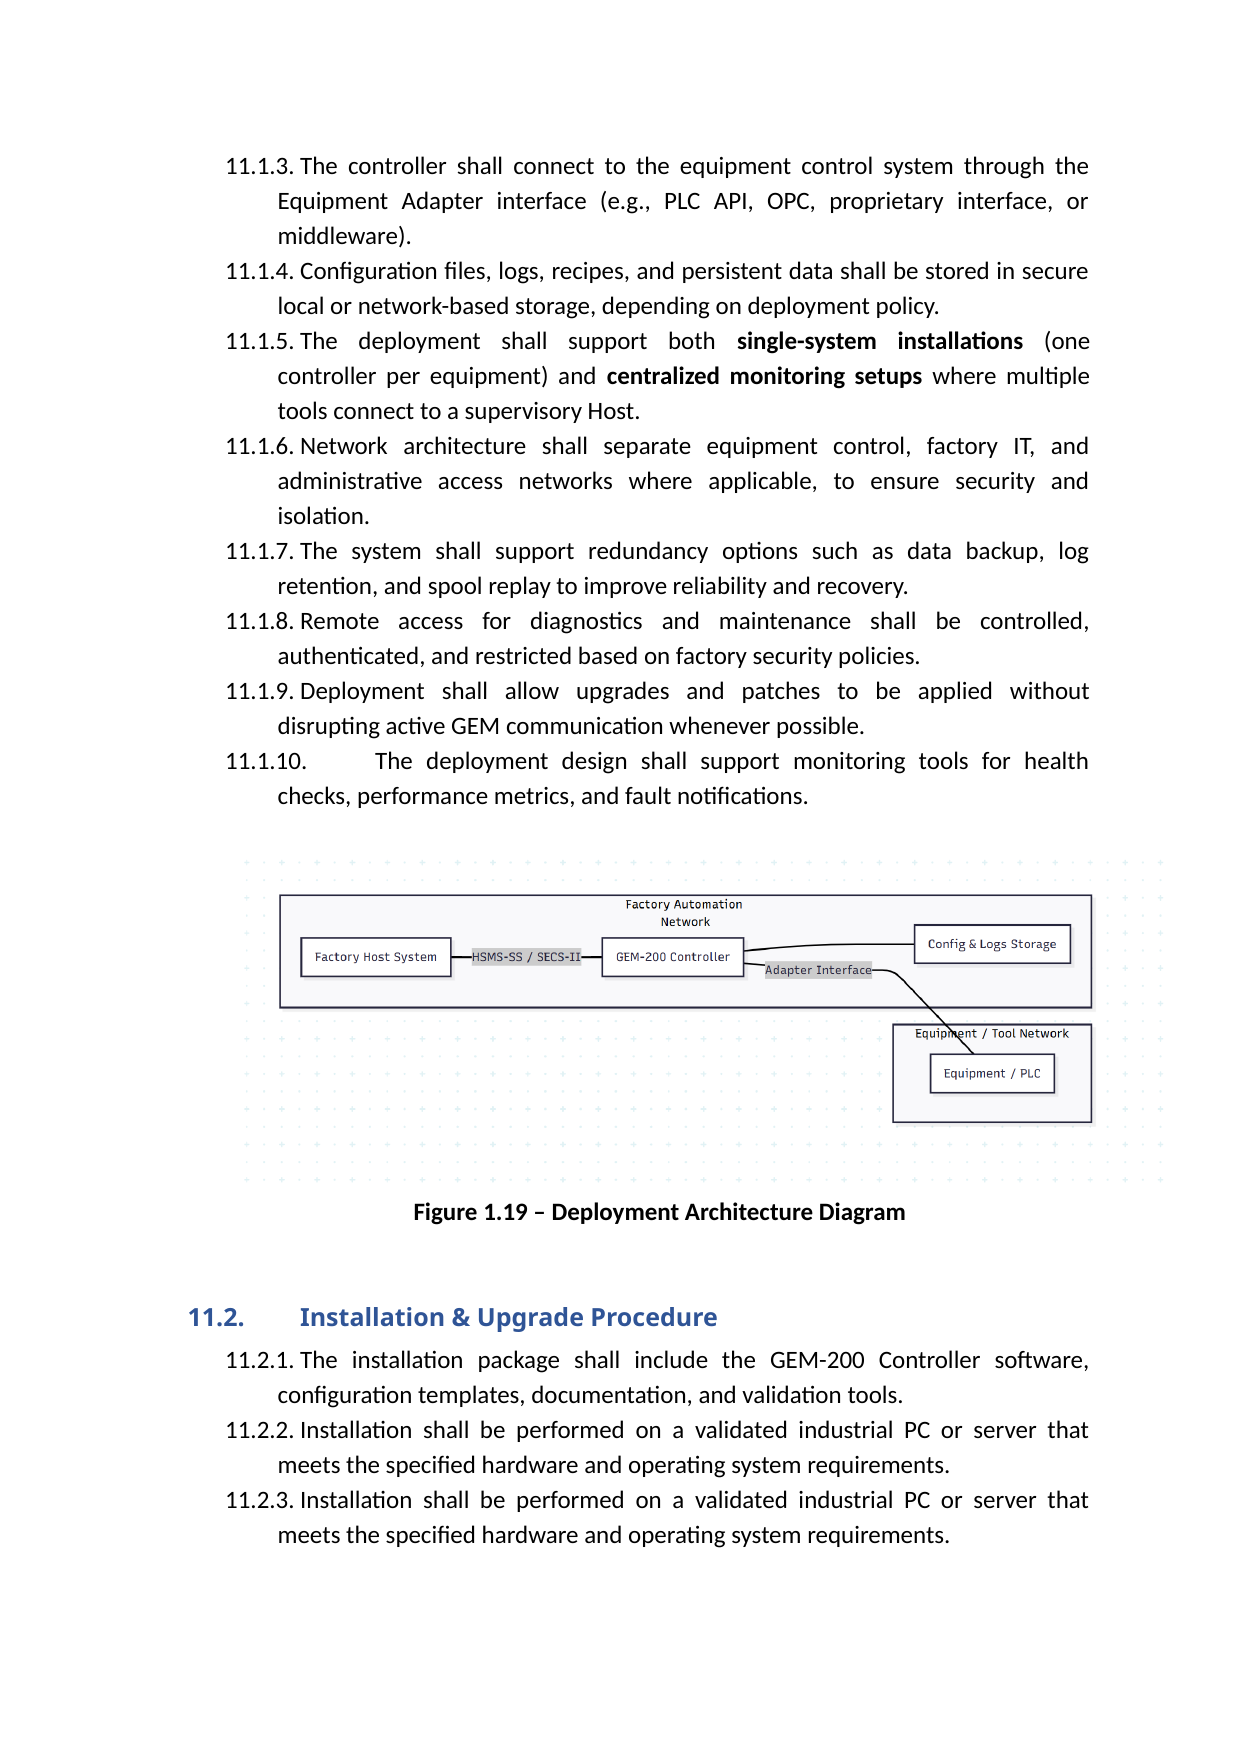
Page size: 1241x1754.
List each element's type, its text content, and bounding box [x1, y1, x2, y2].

list Remote access for diagnostics and maintenance shall be controlled, authenticated, and restricted based on factory security policies. [225, 605, 1090, 671]
list Deployment shall allow upgrades and patches to be applied without disrupting active GEM communication whenever possible. [225, 675, 1090, 741]
list Installation shall be performed on a validated industrial PC or server that meets the specified hardware and operating system requirements. [225, 1484, 1090, 1550]
list The system shall support redundancy options such as data backup, log retention, and spool replay to improve reliability and recovery. [225, 535, 1090, 601]
picture [232, 850, 1173, 1192]
list The controller shall connect to the equipment control system through the Equipment Adapter interface (e.g., PLC API, OPC, proprietary interface, or middleware). [225, 150, 1090, 251]
list The deployment shall support both single-system installations (one controller per equipment) and centralized monitoring setups where multiple tools connect to a supervisory Host. [225, 325, 1090, 426]
list Figure 1.19 – Deployment Architecture Diagram [277, 1196, 1090, 1227]
list The installation package shall include the GEM-200 Controller software, configuration templates, documentation, and validation tools. [225, 1344, 1090, 1410]
list The deployment design shall support monitoring tools for health checks, performance metrics, and fault notifications. [225, 745, 1090, 811]
subtitle Installation & Upgrade Procedure [187, 1299, 1090, 1333]
list Configuration files, logs, recipes, and persistent data shall be stored in secure local or network-based storage, depending on deployment policy. [225, 255, 1090, 321]
list Network architecture shall separate equipment control, factory IT, and administrative access networks where applicable, to ensure security and isolation. [225, 430, 1090, 531]
list Installation shall be performed on a validated industrial PC or server that meets the specified hardware and operating system requirements. [225, 1414, 1090, 1480]
